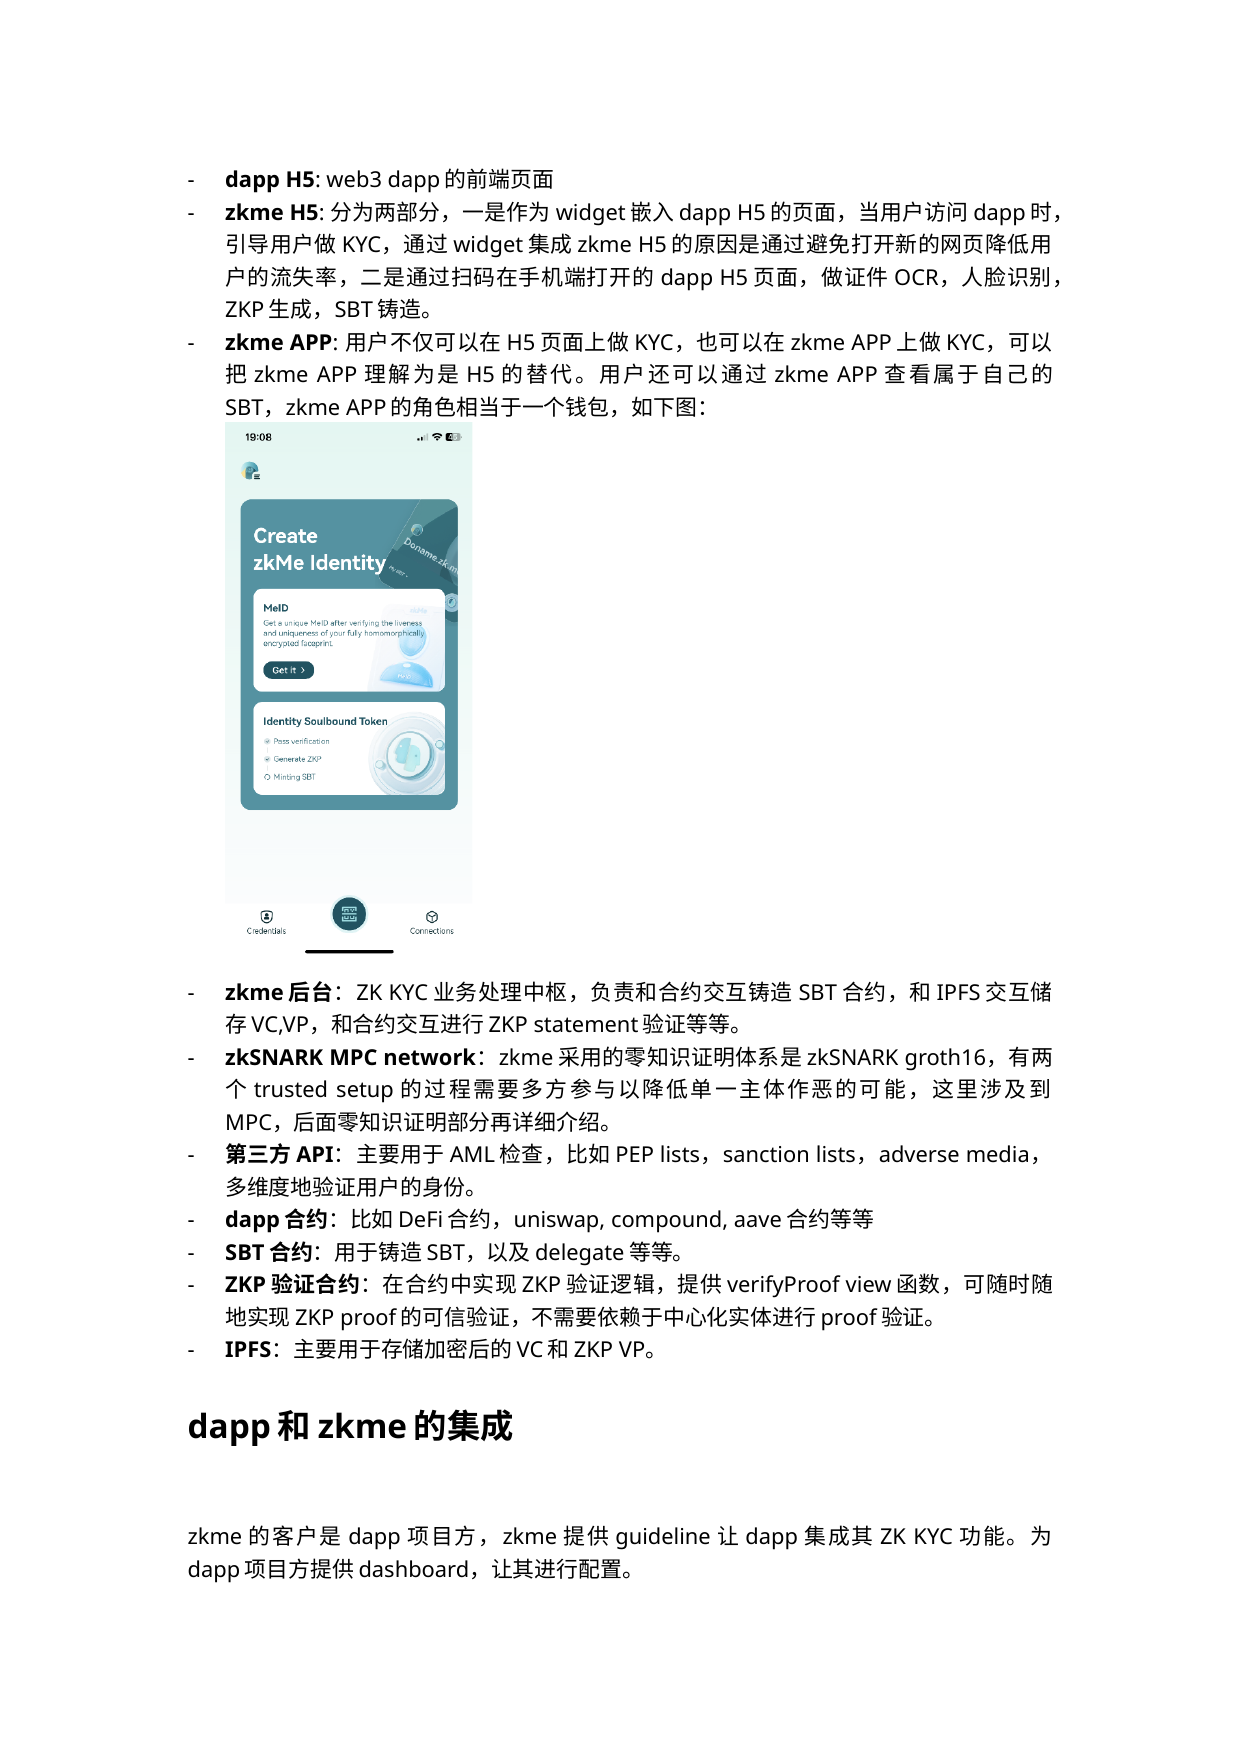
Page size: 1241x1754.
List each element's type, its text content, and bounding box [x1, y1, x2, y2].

list 第三方API：主要用于AML检查，比如PEP lists，sanction lists，adverse media，多维度地验证用户的身份。 [187, 1137, 1053, 1202]
list zkSNARK MPC network：zkme采用的零知识证明体系是zkSNARK groth16，有两个trusted setup的过程需要多方参与以降低单一主体作恶的可能，这里涉及到MPC，后面零知识证明部分再详细介绍。 [187, 1039, 1053, 1137]
list dapp合约：比如DeFi合约，uniswap, compound, aave合约等等 [187, 1202, 1053, 1234]
list zkme后台：ZK KYC业务处理中枢，负责和合约交互铸造SBT合约，和IPFS交互储存VC,VP，和合约交互进行ZKP statement验证等等。 [187, 974, 1053, 1039]
list dapp H5: web3 dapp的前端页面 [187, 162, 1053, 194]
picture [225, 422, 473, 958]
list ZKP验证合约：在合约中实现ZKP验证逻辑，提供verifyProof view函数，可随时随地实现ZKP proof的可信验证，不需要依赖于中心化实体进行proof验证。 [187, 1267, 1053, 1332]
list SBT合约：用于铸造SBT，以及delegate等等。 [187, 1234, 1053, 1267]
subtitle dapp和zkme的集成 [187, 1392, 1053, 1457]
list zkme H5: 分为两部分，一是作为widget嵌入dapp H5的页面，当用户访问dapp时，引导用户做KYC，通过widget集成zkme H5的原因是通过避免打开新的网页降低用户的流失率，二是通过扫码在手机端打开的dapp H5页面，做证件OCR，人脸识别，ZKP生成，SBT铸造。 [187, 194, 1053, 324]
list IPFS：主要用于存储加密后的VC和ZKP VP。 [187, 1332, 1053, 1364]
text zkme的客户是dapp项目方，zkme提供guideline让dapp集成其ZK KYC功能。为dapp项目方提供dashboard，让其进行配置。 [187, 1519, 1053, 1584]
list zkme APP: 用户不仅可以在H5页面上做KYC，也可以在zkme APP上做KYC，可以把zkme APP理解为是H5的替代。用户还可以通过zkme APP查看属于自己的SBT，zkme APP的角色相当于一个钱包，如下图： [187, 324, 1053, 422]
